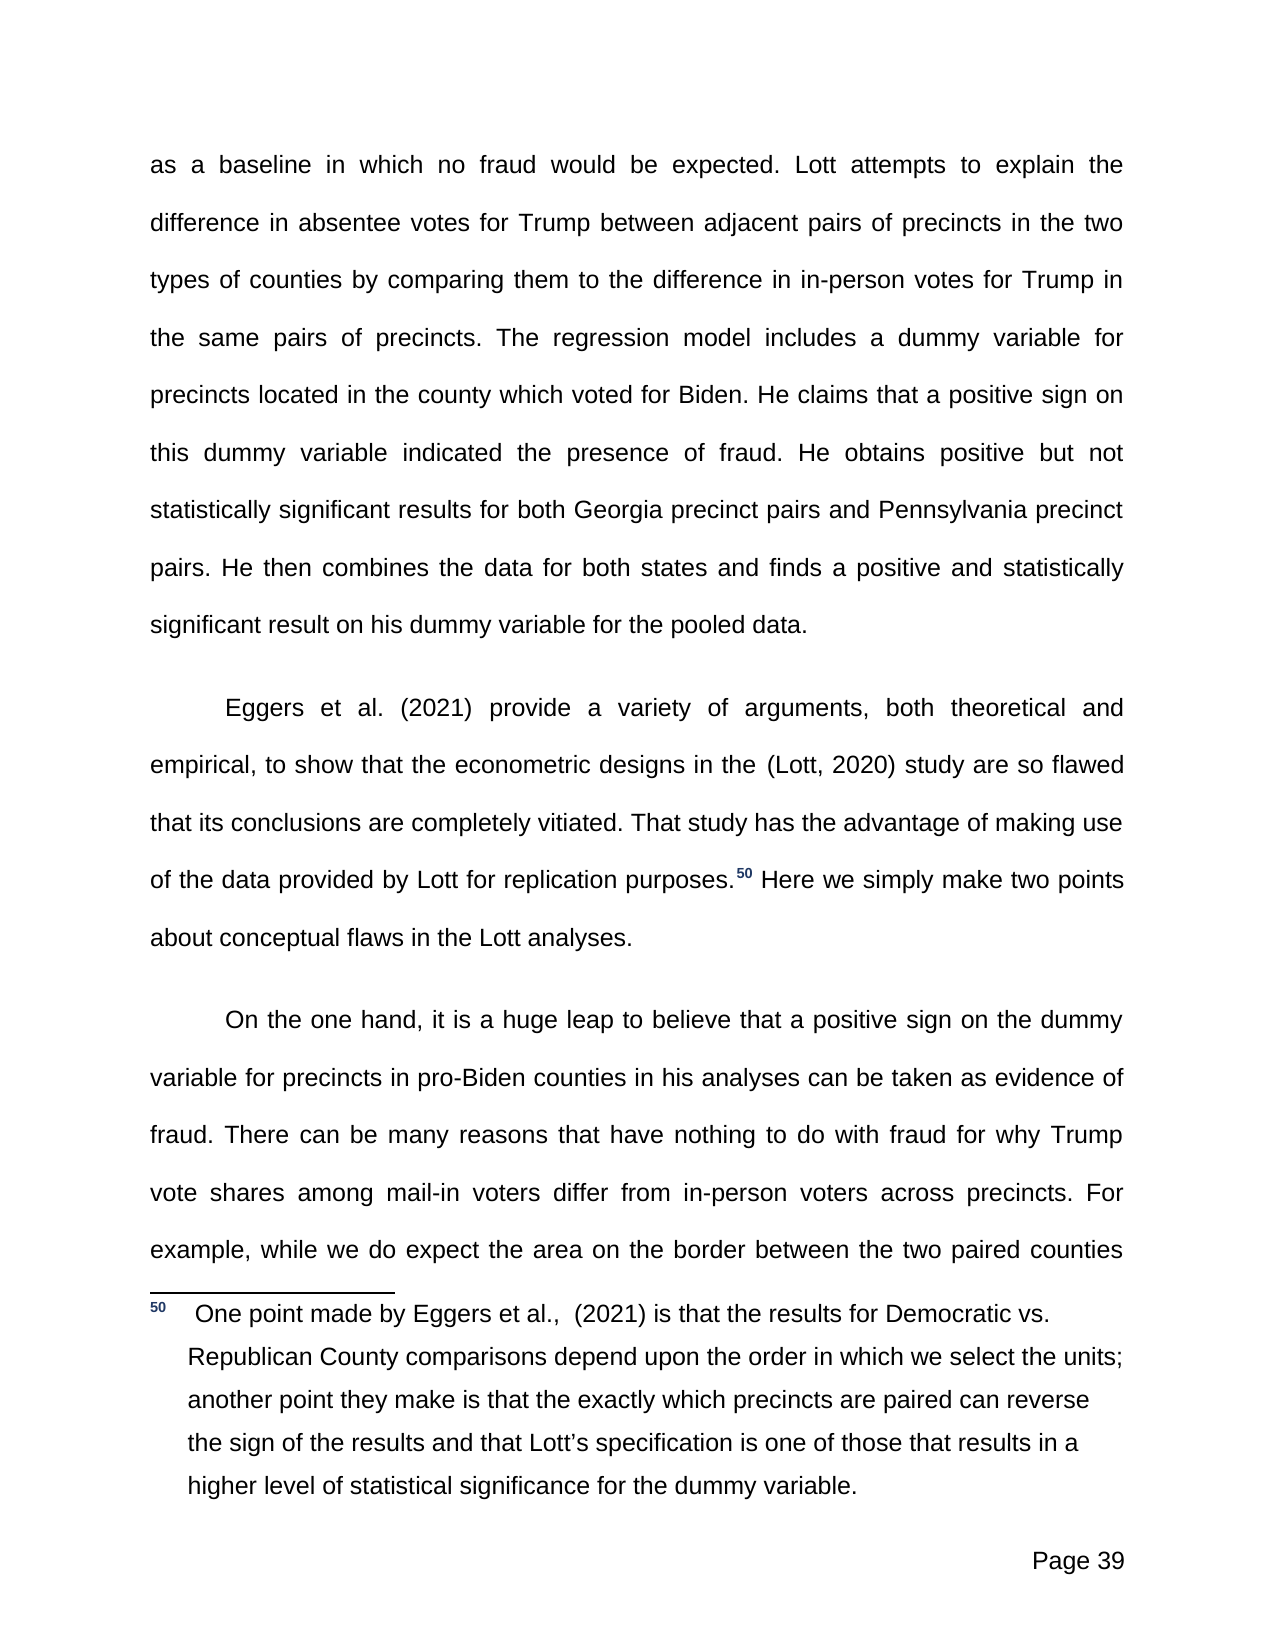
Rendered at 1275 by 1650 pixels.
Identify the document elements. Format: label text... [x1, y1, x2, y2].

text provide a variety of arguments, both theoretical and empirical, to show that the econometric designs in the study are so flawed that its conclusions are completely vitiated. That study has the advantage of making use of the data provided by Lott for replication purposes. Here we simply make two points about conceptual flaws in the Lott analyses. [150, 692, 1125, 951]
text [150, 1005, 1125, 1264]
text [150, 150, 1125, 639]
